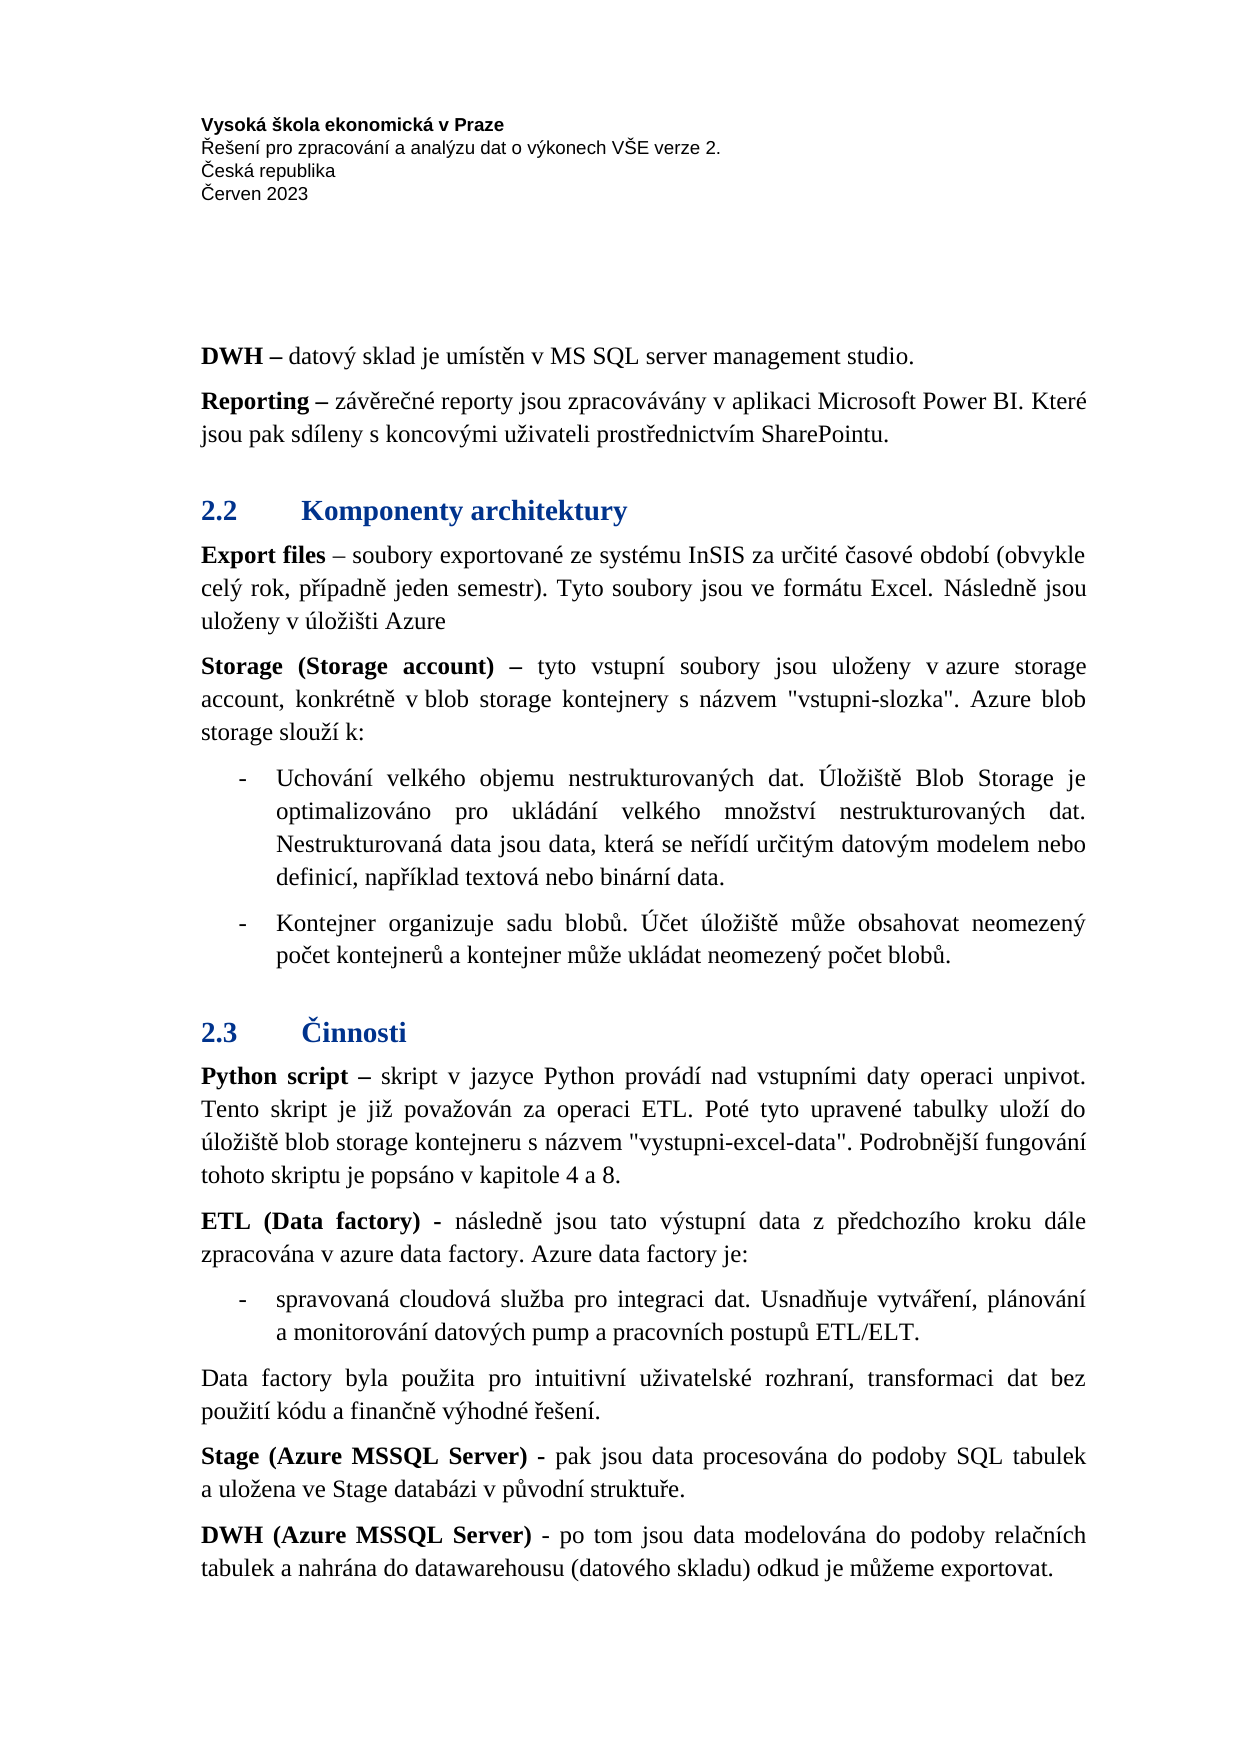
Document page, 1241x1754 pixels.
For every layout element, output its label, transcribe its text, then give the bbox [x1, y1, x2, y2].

text DWH – datový sklad je umístěn v MS SQL server management studio. [201, 341, 1087, 369]
text Reporting – závěrečné reporty jsou zpracovávány v aplikaci Microsoft Power BI. Které jsou pak sdíleny s koncovými uživateli prostřednictvím SharePointu. [201, 386, 1087, 448]
text DWH (Azure MSSQL Server) - po tom jsou data modelována do podoby relačních tabulek a nahrána do datawarehousu (datového skladu) odkud je můžeme exportovat. [201, 1520, 1087, 1582]
text Storage (Storage account) – tyto vstupní soubory jsou uloženy v azure storage account, konkrétně v blob storage kontejnery s názvem "vstupni-slozka". Azure blob storage slouží k: [201, 651, 1087, 746]
subtitle Komponenty architektury [201, 494, 1087, 527]
text Stage (Azure MSSQL Server) - pak jsou data procesována do podoby SQL tabulek a uložena ve Stage databázi v původní struktuře. [201, 1441, 1087, 1503]
list Kontejner organizuje sadu blobů. Účet úložiště může obsahovat neomezený počet kontejnerů a kontejner může ukládat neomezený počet blobů. [238, 908, 1087, 969]
subtitle Činnosti [201, 1015, 1087, 1049]
list spravovaná cloudová služba pro integraci dat. Usnadňuje vytváření, plánování a monitorování datových pump a pracovních postupů ETL/ELT. [238, 1284, 1087, 1346]
text Python script – skript v jazyce Python provádí nad vstupními daty operaci unpivot. Tento skript je již považován za operaci ETL. Poté tyto upravené tabulky uloží do úložiště blob storage kontejneru s názvem "vystupni-excel-data". Podrobnější fungování tohoto skriptu je popsáno v kapitole 4 a 8. [201, 1061, 1087, 1189]
text Data factory byla použita pro intuitivní uživatelské rozhraní, transformaci dat bez použití kódu a finančně výhodné řešení. [201, 1363, 1087, 1424]
list Uchování velkého objemu nestrukturovaných dat. Úložiště Blob Storage je optimalizováno pro ukládání velkého množství nestrukturovaných dat. Nestrukturovaná data jsou data, která se neřídí určitým datovým modelem nebo definicí, například textová nebo binární data. [238, 763, 1087, 891]
text ETL (Data factory) - následně jsou tato výstupní data z předchozího kroku dále zpracována v azure data factory. Azure data factory je: [201, 1206, 1087, 1267]
text Export files – soubory exportované ze systému InSIS za určité časové období (obvykle celý rok, případně jeden semestr). Tyto soubory jsou ve formátu Excel. Následně jsou uloženy v úložišti Azure [201, 540, 1087, 635]
